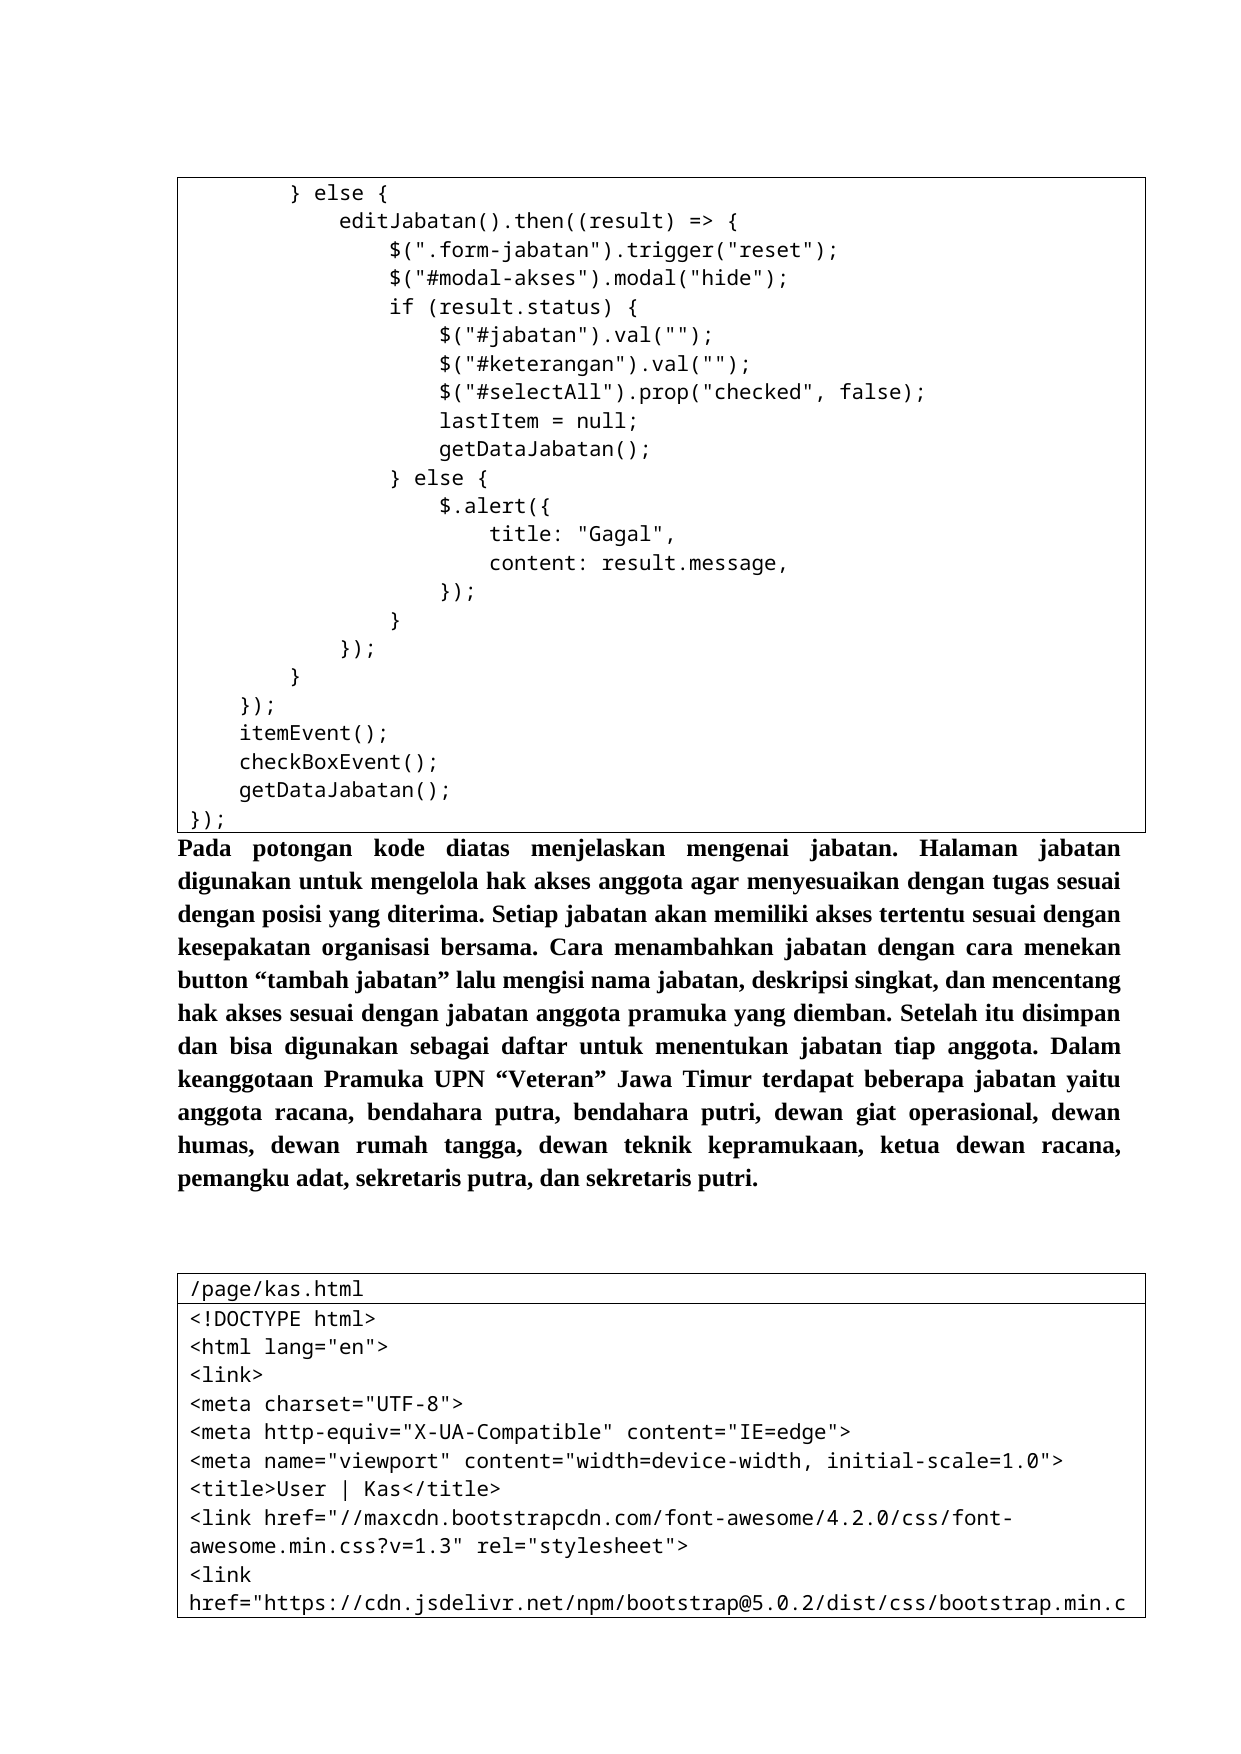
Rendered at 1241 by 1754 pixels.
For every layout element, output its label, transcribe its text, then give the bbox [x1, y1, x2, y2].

table_header /page/kas.html [178, 1274, 1145, 1303]
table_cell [178, 178, 1145, 832]
text Pada potongan kode diatas menjelaskan mengenai jabatan. Halaman jabatan digunakan untuk mengelola hak akses anggota agar menyesuaikan dengan tugas sesuai dengan posisi yang diterima. Setiap jabatan akan memiliki akses tertentu sesuai dengan kesepakatan organisasi bersama. Cara menambahkan jabatan dengan cara menekan button “tambah jabatan” lalu mengisi nama jabatan, deskripsi singkat, dan mencentang hak akses sesuai dengan jabatan anggota pramuka yang diemban. Setelah itu disimpan dan bisa digunakan sebagai daftar untuk menentukan jabatan tiap anggota. Dalam keanggotaan Pramuka UPN “Veteran” Jawa Timur terdapat beberapa jabatan yaitu anggota racana, bendahara putra, bendahara putri, dewan giat operasional, dewan humas, dewan rumah tangga, dewan teknik kepramukaan, ketua dewan racana, pemangku adat, sekretaris putra, dan sekretaris putri. [177, 833, 1122, 1192]
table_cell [178, 1304, 1145, 1617]
